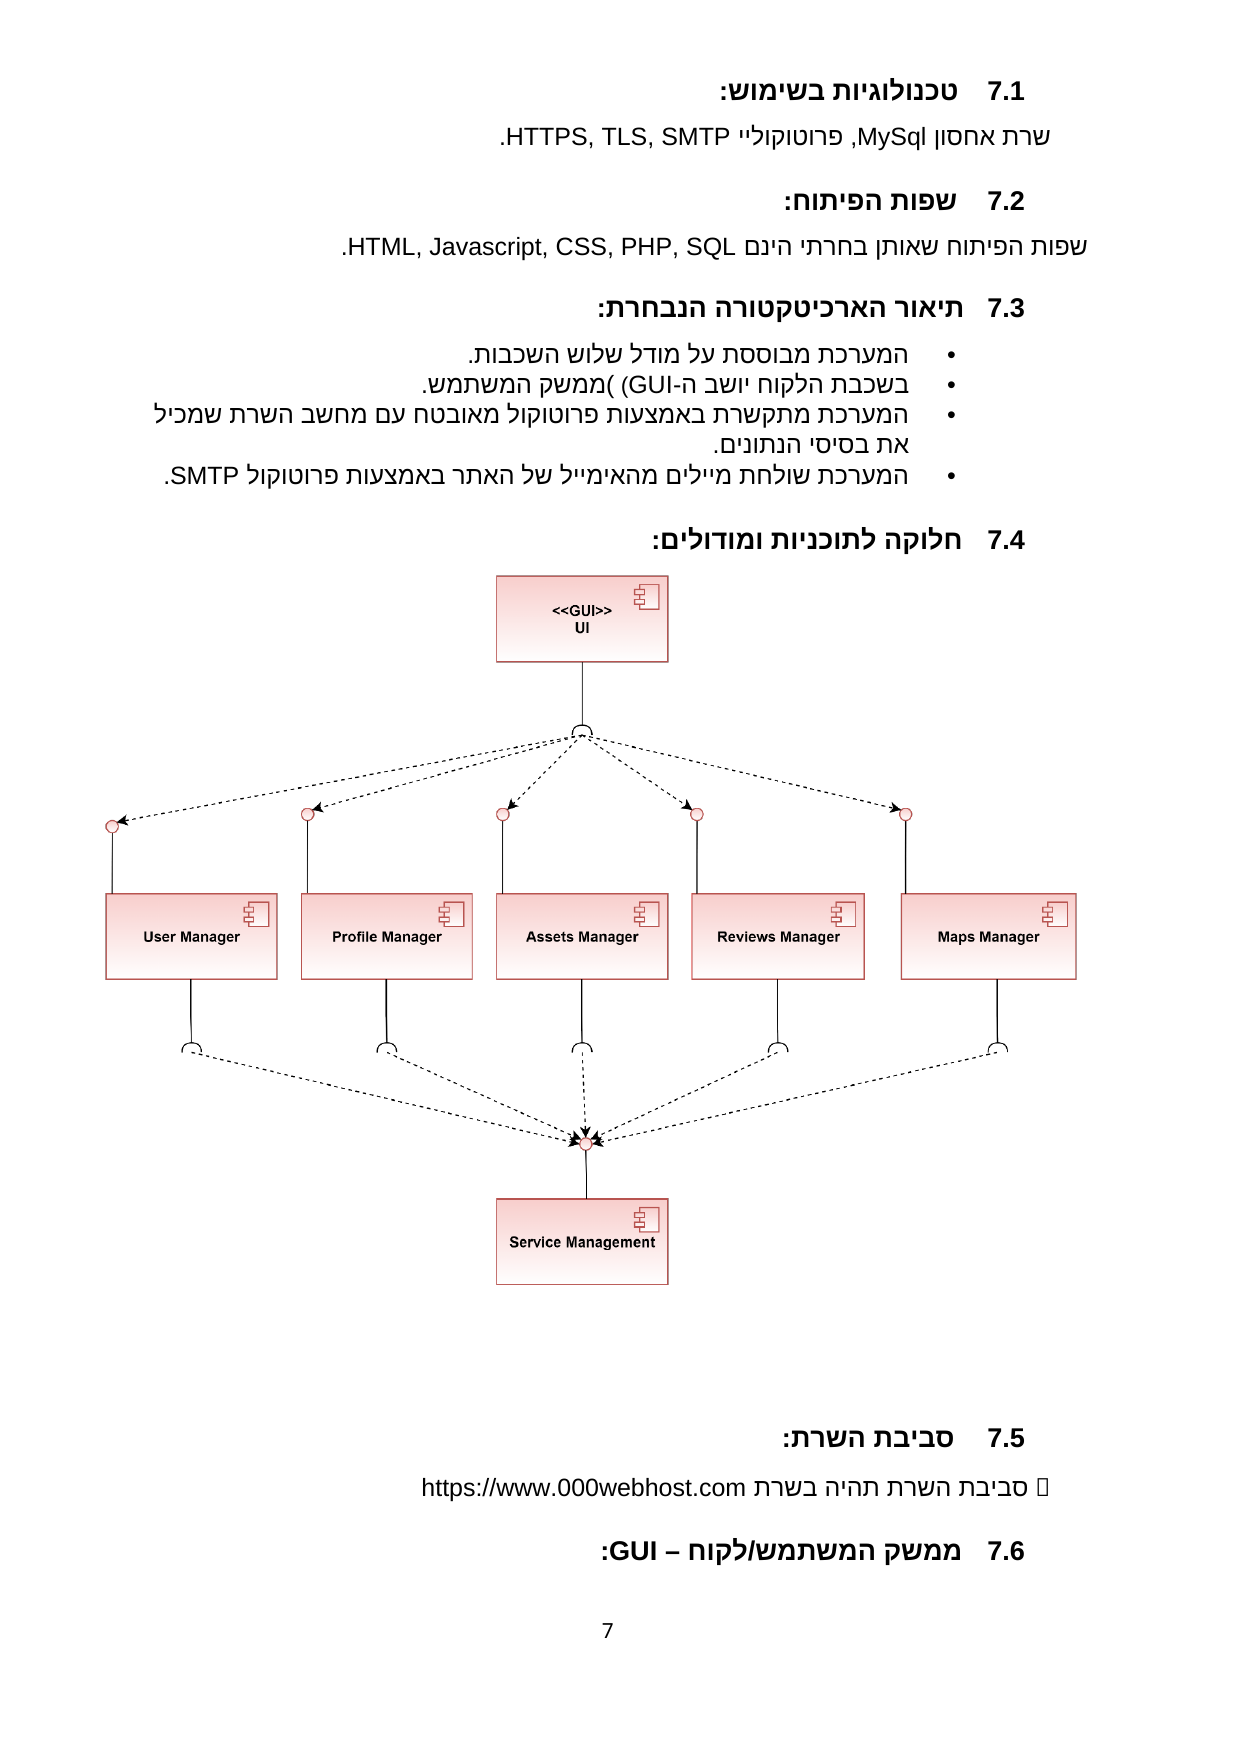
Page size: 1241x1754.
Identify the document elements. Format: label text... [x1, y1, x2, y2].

text שפות הפיתוח שאותן בחרתי הינם HTML, Javascript, CSS, PHP, SQL. [172, 232, 1088, 261]
list המערכת מתקשרת באמצעות פרוטוקול מאובטח עם מחשב השרת שמכיל את בסיסי הנתונים. [146, 400, 947, 459]
text  סביבת השרת תהיה בשרת https://www.000webhost.com [95, 1469, 1050, 1503]
list המערכת שולחת מיילים מהאימייל של האתר באמצעות פרוטוקול SMTP. [146, 461, 947, 489]
text שרת אחסון MySql, פרוטוקוליי HTTPS, TLS, SMTP. [319, 122, 1051, 151]
picture [93, 563, 1088, 1297]
text 7.5 סביבת השרת: [23, 1422, 1088, 1453]
text 7.1 טכנולוגיות בשימוש: [23, 75, 1088, 106]
text 7.4 חלוקה לתוכניות ומודולים: [23, 524, 1088, 555]
list בשכבת הלקוח יושב ה-GUI) )ממשק המשתמש. [146, 370, 947, 399]
list המערכת מבוססת על מודל שלוש השכבות. [146, 339, 947, 368]
text 7.3 תיאור הארכיטקטורה הנבחרת: [23, 292, 1088, 324]
text 7.6 ממשק המשתמש/לקוח – GUI: [23, 1535, 1088, 1567]
text 7.2 שפות הפיתוח: [23, 184, 1088, 216]
